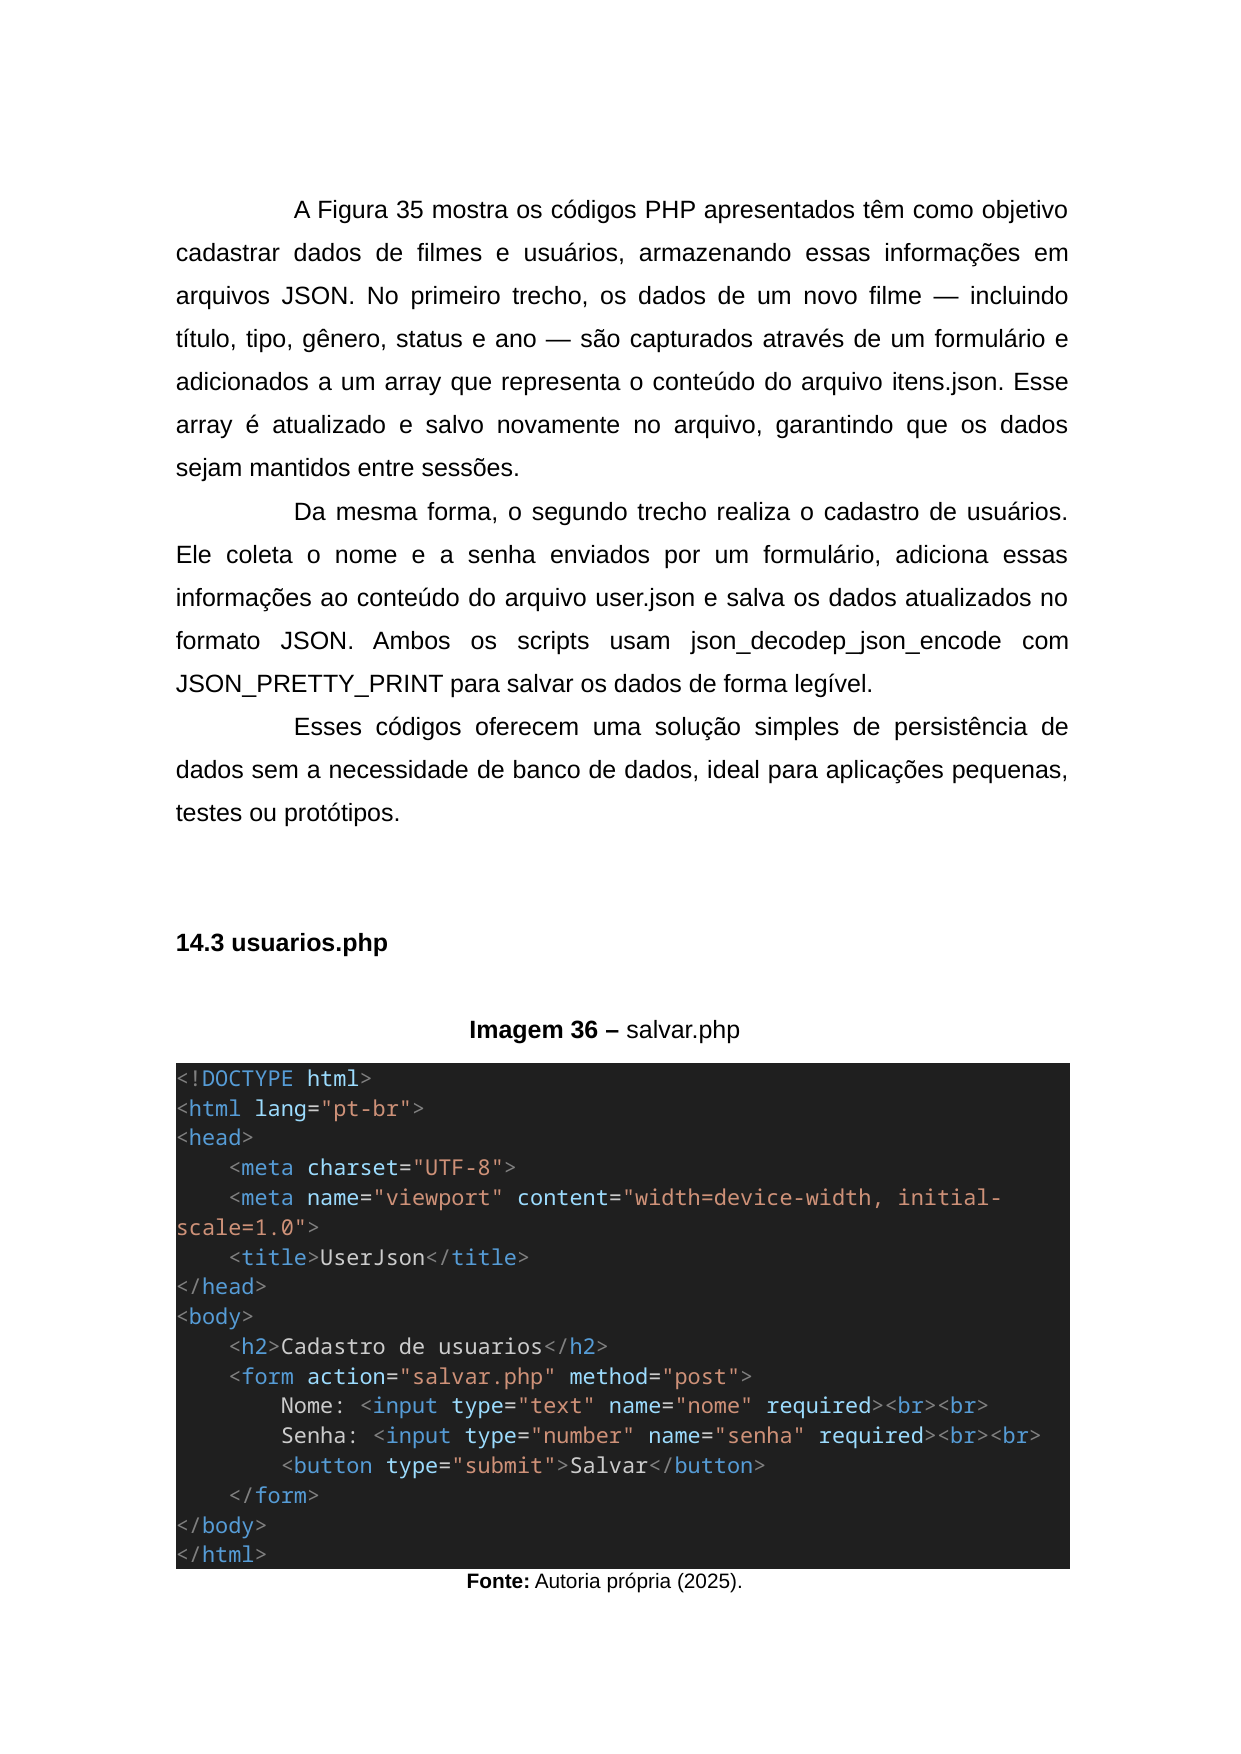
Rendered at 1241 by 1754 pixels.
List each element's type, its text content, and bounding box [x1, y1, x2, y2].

text <title>UserJson</title> [176, 1241, 1070, 1271]
text <html lang="pt-br"> [176, 1092, 1070, 1122]
text Senha: <input type="number" name="senha" required><br><br> [176, 1420, 1070, 1450]
text </body> [176, 1509, 1070, 1539]
text Fonte: Autoria própria (2025). [237, 1569, 972, 1593]
text <!DOCTYPE html> [176, 1063, 1070, 1092]
text Nome: <input type="text" name="nome" required><br><br> [176, 1390, 1070, 1420]
text <h2>Cadastro de usuarios</h2> [176, 1331, 1070, 1361]
text <button type="submit">Salvar</button> [176, 1450, 1070, 1480]
subtitle 14.3 usuarios.php [176, 928, 1064, 956]
text <form action="salvar.php" method="post"> [176, 1361, 1070, 1390]
text A Figura 35 mostra os códigos PHP apresentados têm como objetivo cadastrar dados de filmes e usuários, armazenando essas informações em arquivos JSON. No primeiro trecho, os dados de um novo filme — incluindo título, tipo, gênero, status e ano — são capturados através de um formulário e adicionados a um array que representa o conteúdo do arquivo itens.json. Esse array é atualizado e salvo novamente no arquivo, garantindo que os dados sejam mantidos entre sessões. [176, 194, 1070, 482]
text Da mesma forma, o segundo trecho realiza o cadastro de usuários. Ele coleta o nome e a senha enviados por um formulário, adiciona essas informações ao conteúdo do arquivo user.json e salva os dados atualizados no formato JSON. Ambos os scripts usam json_decodep_json_encode com JSON_PRETTY_PRINT para salvar os dados de forma legível. [176, 496, 1070, 698]
text </html> [176, 1539, 1070, 1569]
text Imagem 36 – salvar.php [237, 1016, 972, 1044]
text Esses códigos oferecem uma solução simples de persistência de dados sem a necessidade de banco de dados, ideal para aplicações pequenas, testes ou protótipos. [176, 712, 1070, 827]
text </head> [176, 1271, 1070, 1301]
text <body> [176, 1301, 1070, 1331]
text </form> [176, 1480, 1070, 1509]
text <meta name="viewport" content="width=device-width, initial-scale=1.0"> [176, 1182, 1070, 1241]
text <meta charset="UTF-8"> [176, 1152, 1070, 1182]
text <head> [176, 1122, 1070, 1152]
